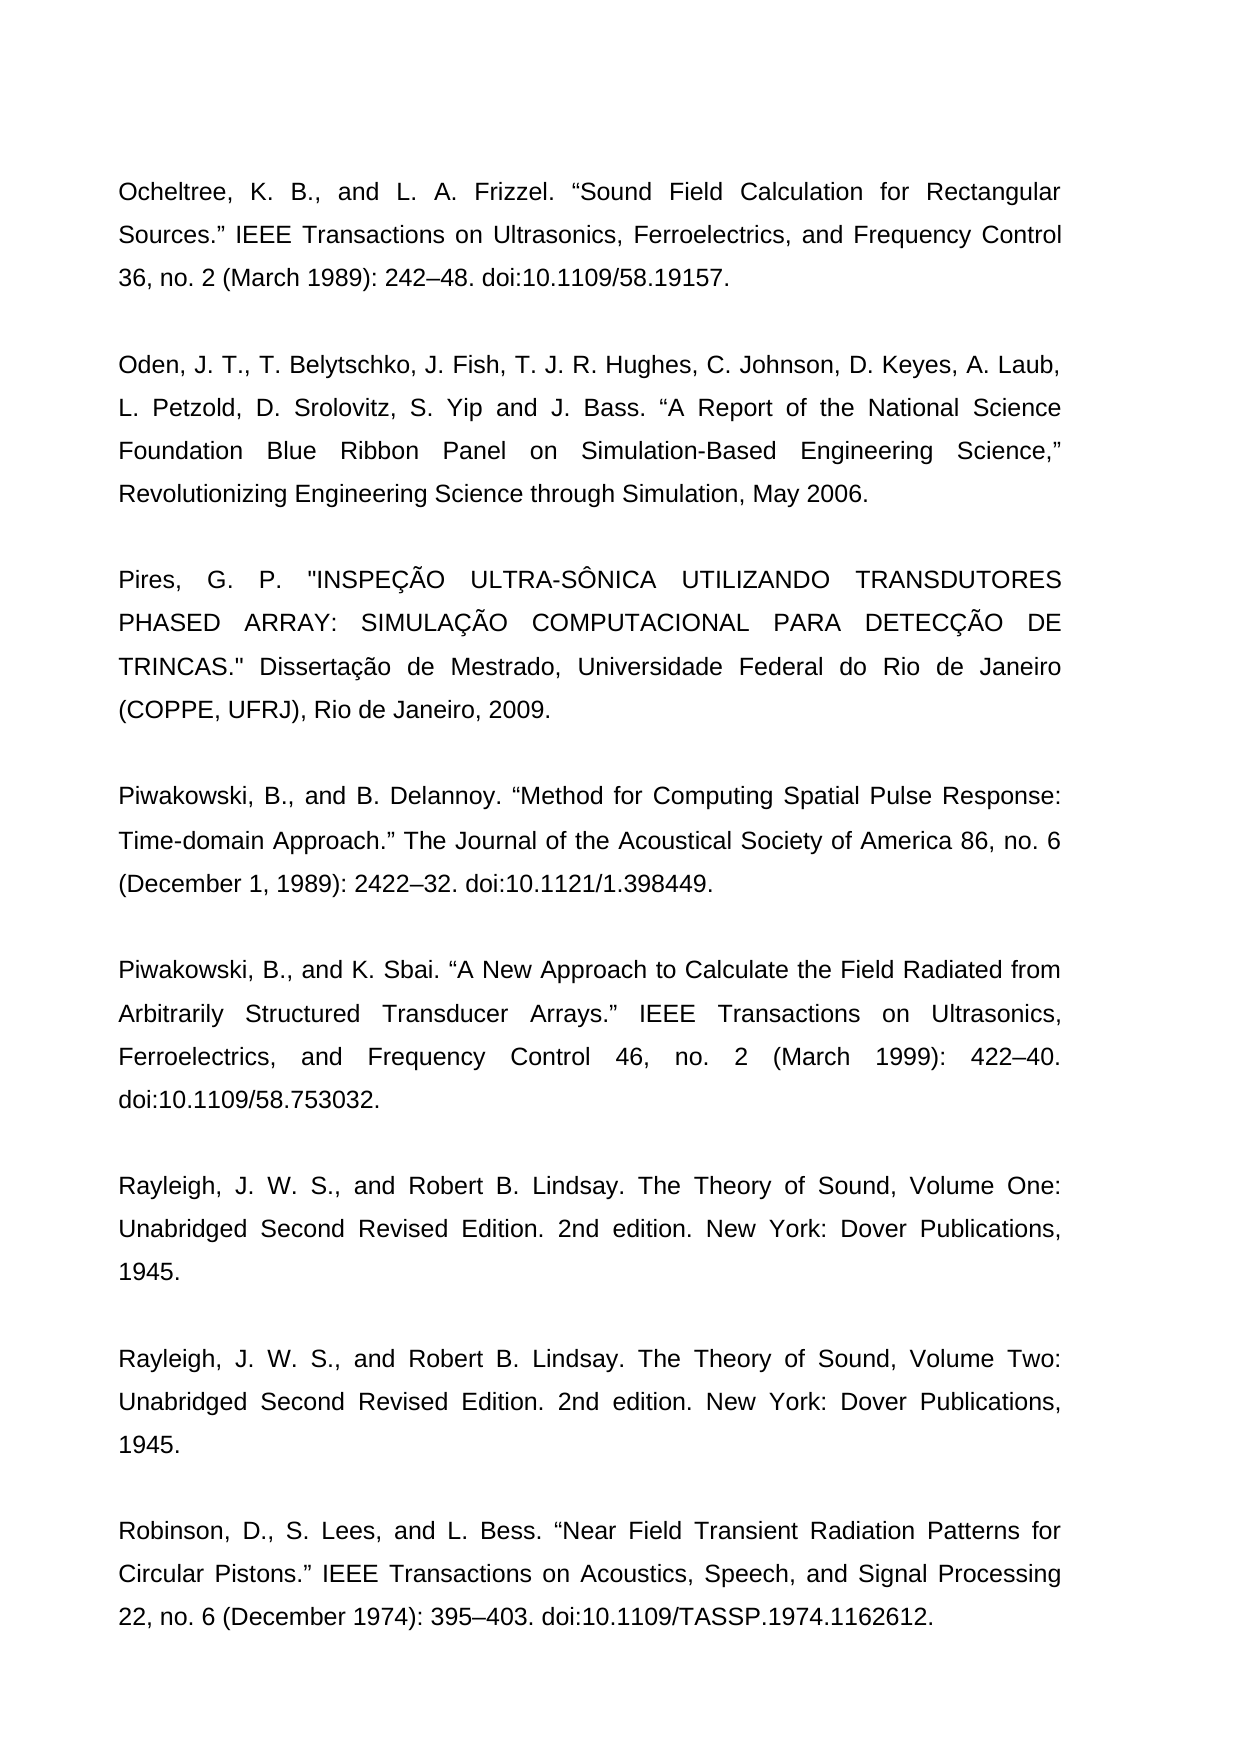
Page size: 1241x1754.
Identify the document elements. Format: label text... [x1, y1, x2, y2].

text Rayleigh, J. W. S., and Robert B. Lindsay. The Theory of Sound, Volume Two: Unabridged Second Revised Edition. 2nd edition. New York: Dover Publications, 1945. [118, 1343, 1063, 1458]
text Piwakowski, B., and B. Delannoy. “Method for Computing Spatial Pulse Response: Time‐domain Approach.” The Journal of the Acoustical Society of America 86, no. 6 (December 1, 1989): 2422–32. doi:10.1121/1.398449. [118, 781, 1063, 898]
text Piwakowski, B., and K. Sbai. “A New Approach to Calculate the Field Radiated from Arbitrarily Structured Transducer Arrays.” IEEE Transactions on Ultrasonics, Ferroelectrics, and Frequency Control 46, no. 2 (March 1999): 422–40. doi:10.1109/58.753032. [118, 955, 1063, 1113]
text Ocheltree, K. B., and L. A. Frizzel. “Sound Field Calculation for Rectangular Sources.” IEEE Transactions on Ultrasonics, Ferroelectrics, and Frequency Control 36, no. 2 (March 1989): 242–48. doi:10.1109/58.19157. [118, 177, 1063, 292]
text Rayleigh, J. W. S., and Robert B. Lindsay. The Theory of Sound, Volume One: Unabridged Second Revised Edition. 2nd edition. New York: Dover Publications, 1945. [118, 1171, 1063, 1286]
text Pires, G. P. "INSPEÇÃO ULTRA-SÔNICA UTILIZANDO TRANSDUTORES PHASED ARRAY: SIMULAÇÃO COMPUTACIONAL PARA DETECÇÃO DE TRINCAS." Dissertação de Mestrado, Universidade Federal do Rio de Janeiro (COPPE, UFRJ), Rio de Janeiro, 2009. [118, 565, 1063, 723]
text Oden, J. T., T. Belytschko, J. Fish, T. J. R. Hughes, C. Johnson, D. Keyes, A. Laub, L. Petzold, D. Srolovitz, S. Yip and J. Bass. “A Report of the National Science Foundation Blue Ribbon Panel on Simulation-Based Engineering Science,” Revolutionizing Engineering Science through Simulation, May 2006. [118, 350, 1063, 508]
text Robinson, D., S. Lees, and L. Bess. “Near Field Transient Radiation Patterns for Circular Pistons.” IEEE Transactions on Acoustics, Speech, and Signal Processing 22, no. 6 (December 1974): 395–403. doi:10.1109/TASSP.1974.1162612. [118, 1516, 1063, 1631]
